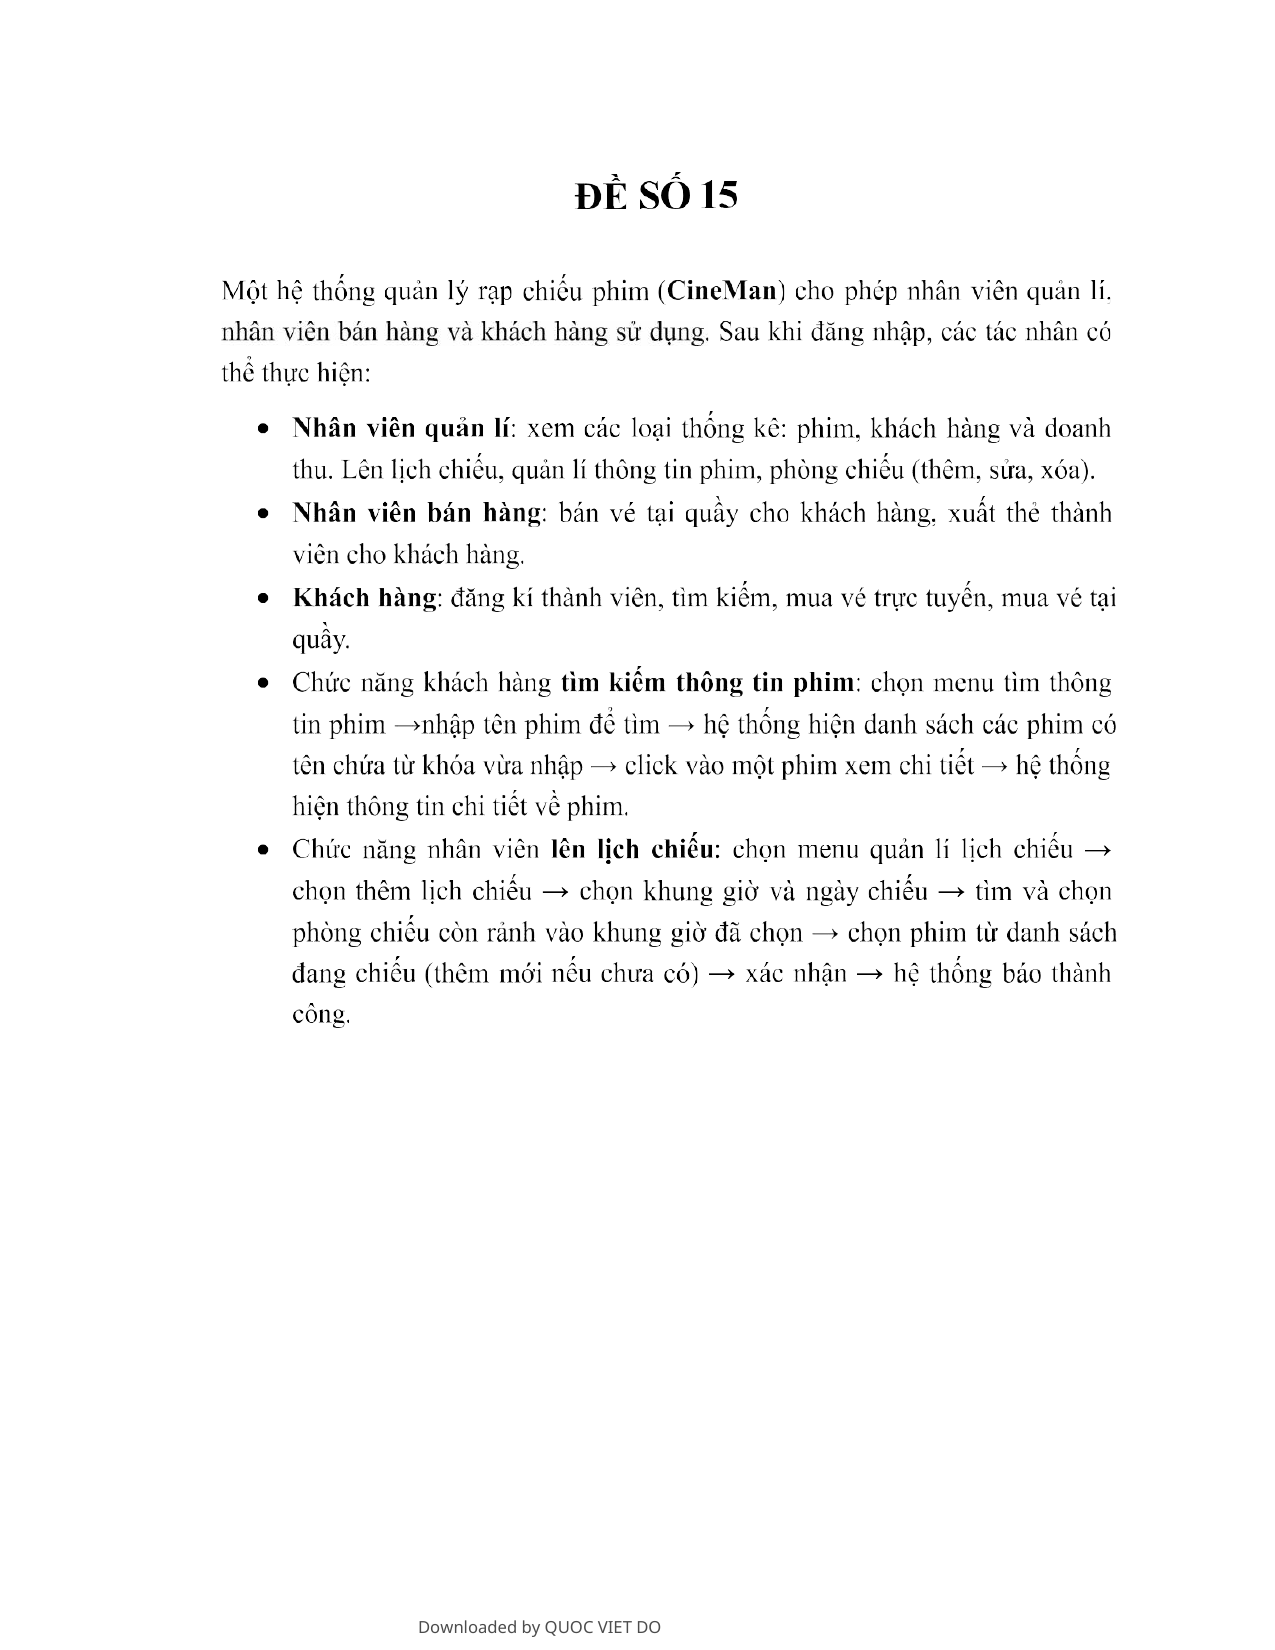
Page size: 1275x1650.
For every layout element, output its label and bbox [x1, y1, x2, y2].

picture [580, 880, 633, 904]
picture [609, 502, 635, 522]
picture [750, 501, 789, 522]
picture [293, 838, 350, 858]
picture [719, 181, 737, 208]
picture [753, 417, 785, 437]
picture [292, 417, 356, 437]
picture [473, 874, 532, 900]
picture [870, 838, 924, 864]
picture [558, 501, 599, 522]
picture [723, 880, 859, 906]
picture [292, 790, 628, 821]
picture [868, 874, 928, 900]
picture [292, 962, 346, 988]
picture [494, 417, 515, 437]
picture [366, 417, 414, 437]
picture [427, 838, 480, 858]
picture [1051, 501, 1112, 522]
picture [1051, 962, 1111, 982]
picture [658, 280, 785, 305]
picture [652, 832, 713, 858]
picture [527, 423, 574, 437]
picture [276, 280, 302, 304]
picture [551, 956, 592, 982]
picture [745, 962, 783, 982]
picture [686, 496, 739, 527]
picture [292, 453, 1094, 484]
picture [601, 962, 654, 982]
picture [427, 502, 471, 522]
picture [478, 286, 512, 305]
picture [356, 956, 415, 982]
picture [876, 501, 936, 527]
picture [293, 1003, 349, 1028]
picture [362, 839, 416, 864]
picture [1006, 501, 1039, 522]
picture [907, 280, 1018, 300]
picture [222, 280, 268, 304]
picture [871, 671, 1111, 697]
picture [421, 880, 462, 904]
picture [796, 280, 897, 305]
picture [312, 274, 375, 306]
picture [609, 666, 783, 697]
picture [681, 411, 744, 443]
picture [292, 501, 356, 522]
picture [720, 321, 1111, 346]
picture [893, 962, 919, 986]
picture [293, 880, 346, 904]
picture [1045, 417, 1111, 437]
picture [1059, 880, 1112, 904]
picture [292, 581, 1116, 612]
picture [523, 274, 649, 306]
picture [293, 622, 349, 654]
picture [961, 838, 1002, 862]
picture [1022, 880, 1049, 900]
picture [701, 180, 716, 208]
picture [483, 502, 546, 527]
picture [492, 838, 539, 858]
picture [385, 280, 438, 305]
picture [646, 501, 674, 526]
picture [664, 962, 698, 988]
picture [221, 321, 709, 346]
picture [447, 280, 468, 305]
picture [631, 417, 671, 441]
picture [574, 174, 627, 209]
picture [800, 501, 866, 522]
picture [293, 671, 599, 697]
picture [975, 880, 1012, 900]
picture [425, 962, 542, 988]
picture [292, 915, 1117, 947]
picture [425, 417, 484, 442]
picture [935, 838, 949, 858]
picture [1014, 832, 1073, 858]
picture [1090, 280, 1111, 304]
picture [640, 181, 659, 209]
picture [929, 956, 1041, 988]
picture [597, 838, 639, 864]
picture [292, 748, 1110, 780]
picture [793, 962, 847, 986]
picture [796, 417, 860, 443]
picture [551, 838, 585, 858]
picture [870, 417, 1000, 443]
picture [1027, 280, 1080, 305]
picture [643, 880, 713, 906]
picture [733, 838, 786, 862]
picture [584, 417, 620, 437]
picture [367, 501, 416, 522]
picture [793, 672, 860, 697]
picture [797, 845, 859, 858]
picture [292, 543, 524, 569]
picture [221, 356, 369, 386]
picture [661, 172, 690, 209]
picture [356, 880, 411, 900]
picture [292, 707, 1116, 739]
picture [1008, 417, 1035, 437]
picture [948, 496, 996, 522]
